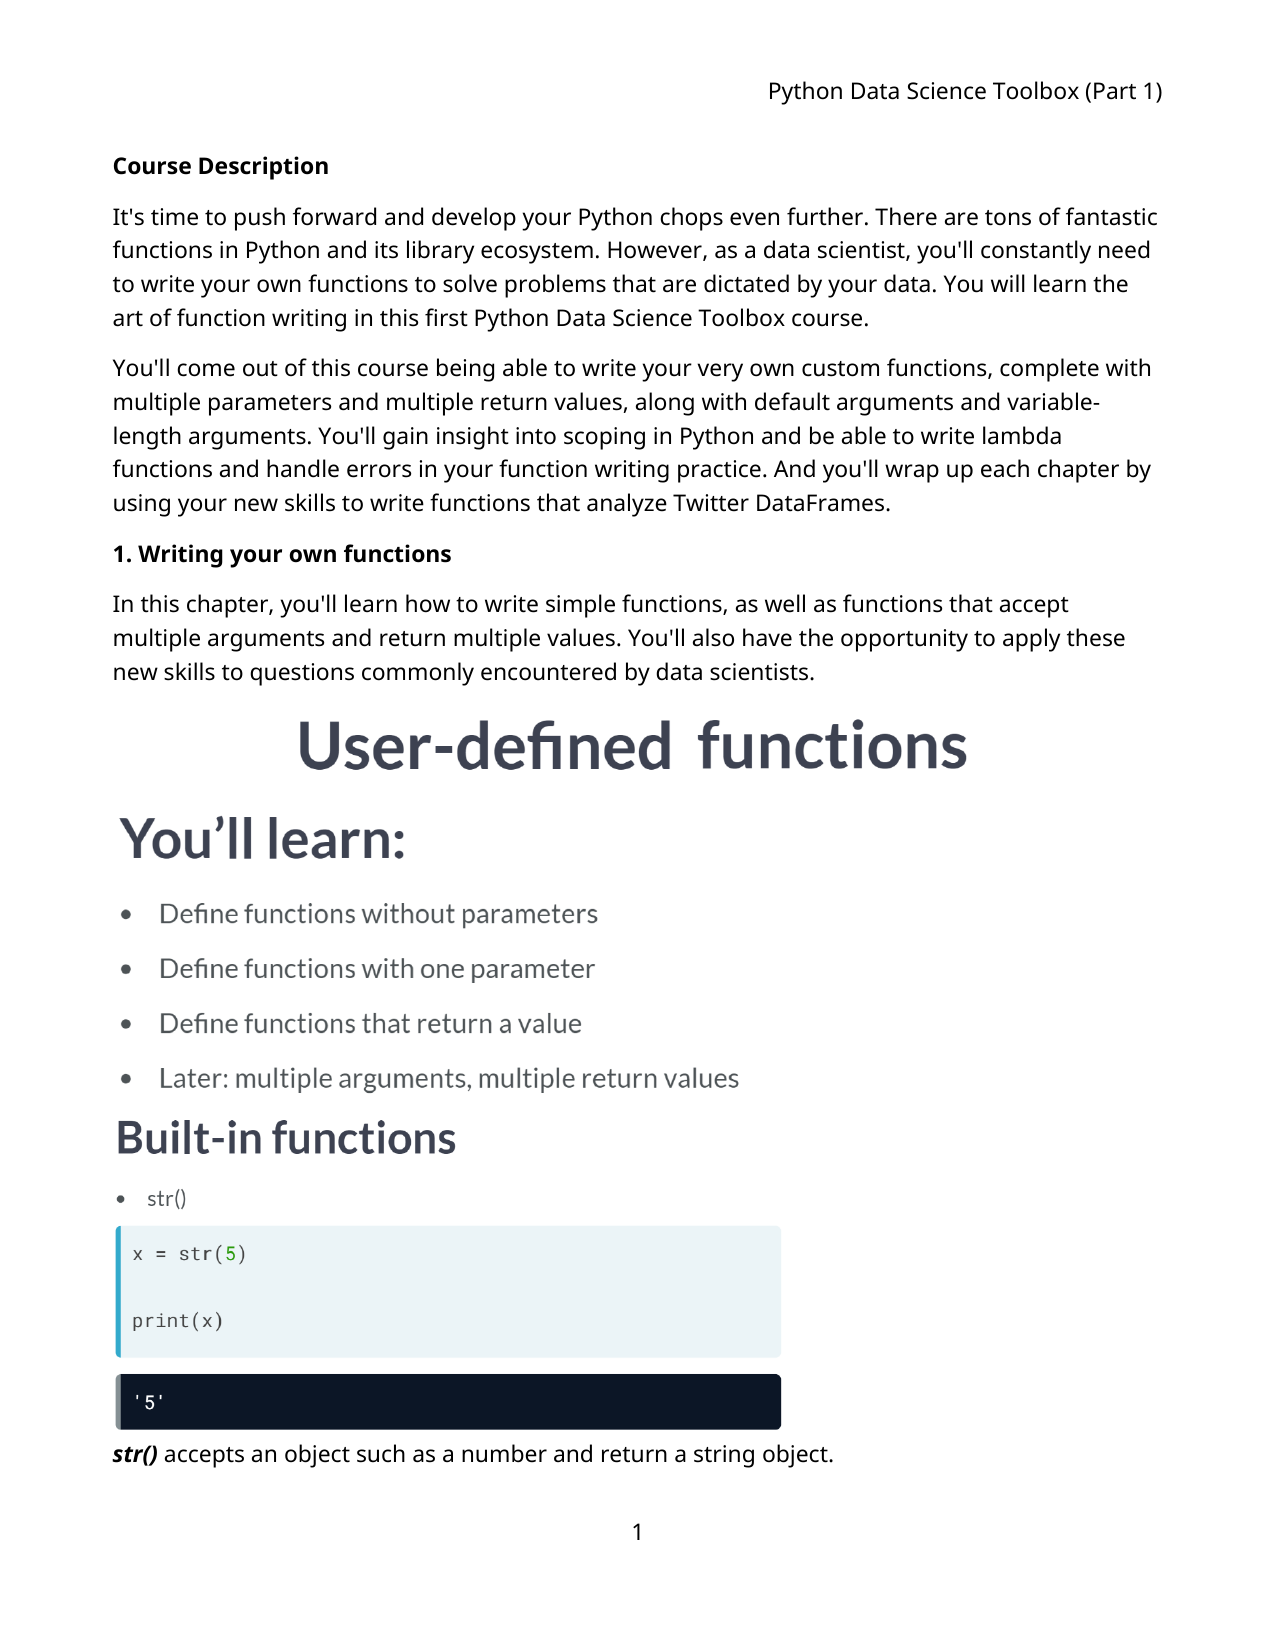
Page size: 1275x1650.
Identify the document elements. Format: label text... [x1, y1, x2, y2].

text 1. Writing your own functions [112, 537, 1162, 569]
text In this chapter, you'll learn how to write simple functions, as well as functions that accept multiple arguments and return multiple values. You'll also have the opportunity to apply these new skills to questions commonly encountered by data scientists. [112, 588, 1162, 687]
text Course Description [112, 150, 1162, 181]
text You'll come out of this course being able to write your very own custom functions, complete with multiple parameters and multiple return values, along with default arguments and variable-length arguments. You'll gain insight into scoping in Python and be able to write lambda functions and handle errors in your function writing practice. And you'll wrap up each chapter by using your new skills to write functions that analyze Twitter DataFrames. [112, 352, 1162, 518]
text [112, 804, 1162, 1469]
picture [112, 1109, 789, 1436]
text It's time to push forward and develop your Python chops even further. There are tons of fantastic functions in Python and its library ecosystem. However, as a data scientist, you'll constantly need to write your own functions to solve problems that are dictated by your data. You will learn the art of function writing in this first Python Data Science Toolbox course. [112, 200, 1162, 333]
picture [292, 705, 983, 786]
picture [112, 804, 746, 1108]
